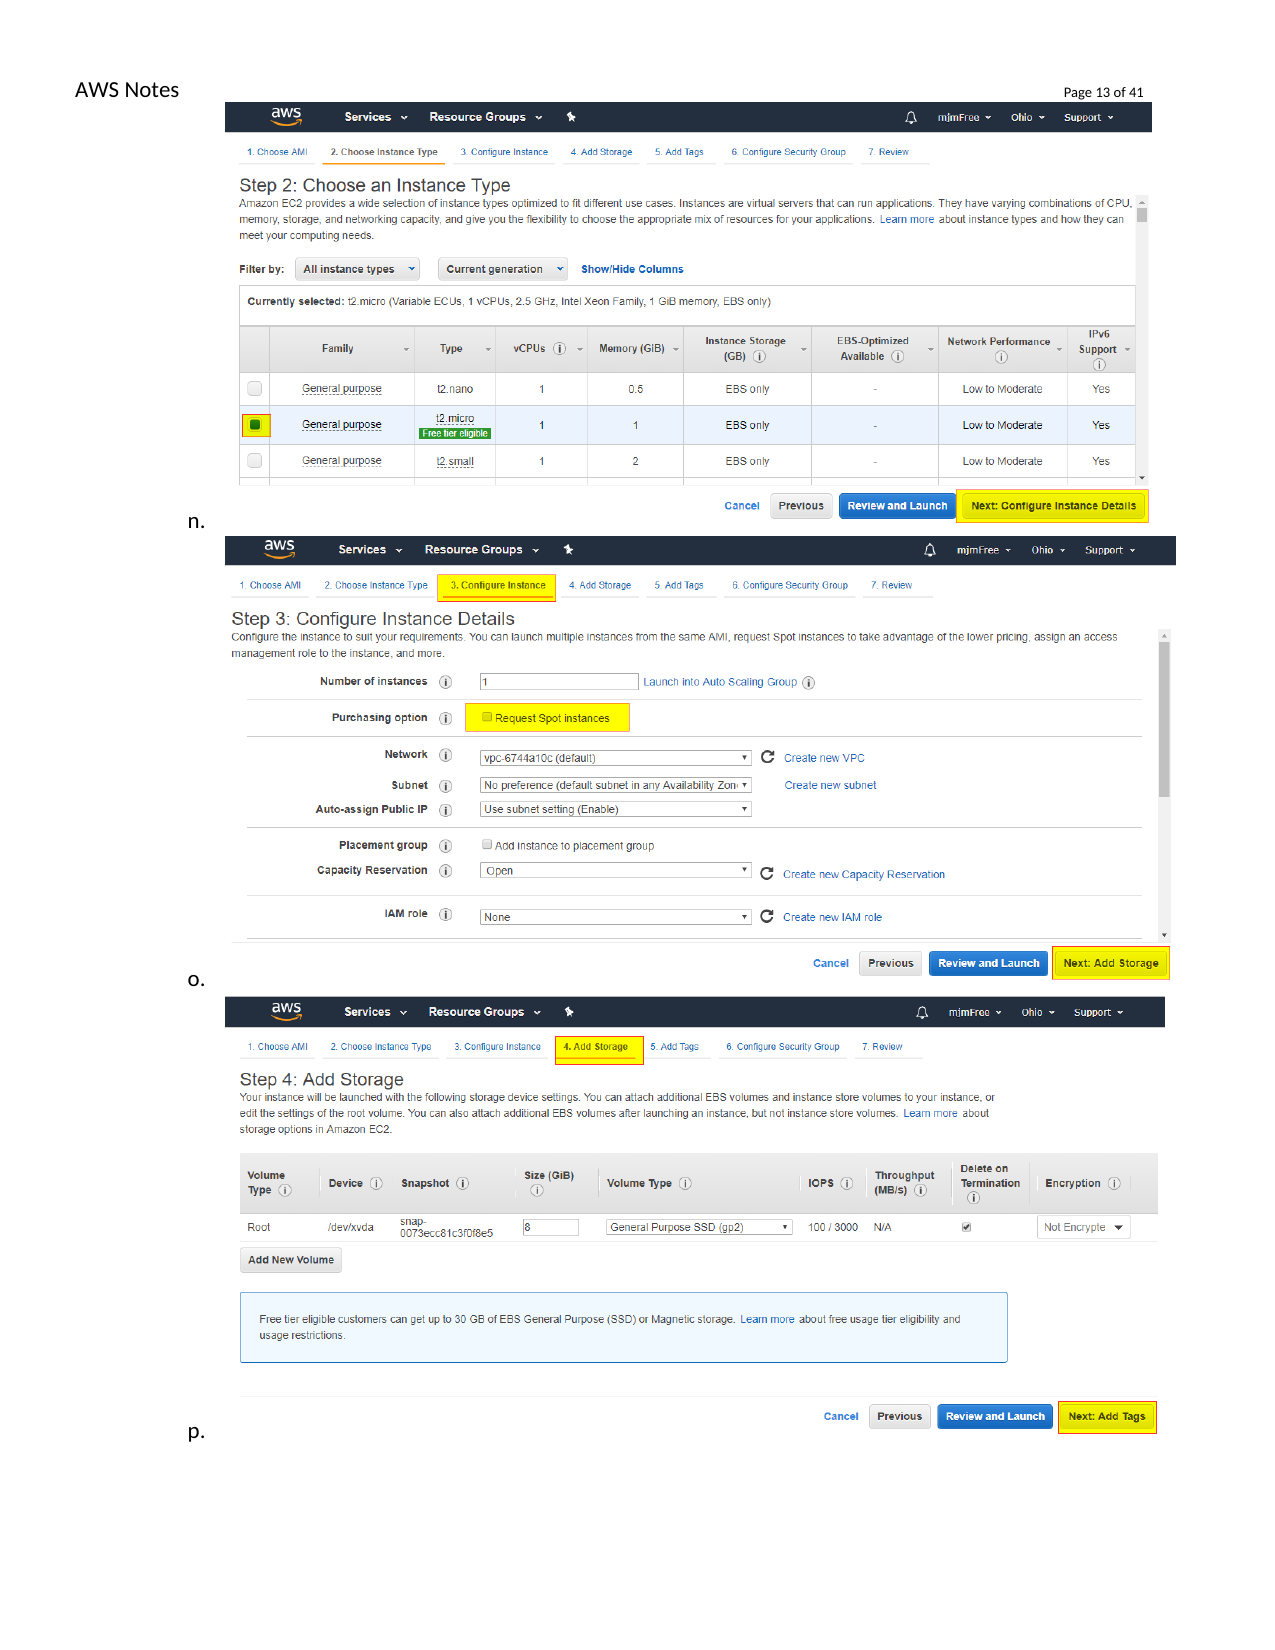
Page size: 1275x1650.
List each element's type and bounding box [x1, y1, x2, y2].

picture [225, 536, 1176, 986]
picture [225, 994, 1165, 1438]
picture [225, 102, 1152, 529]
